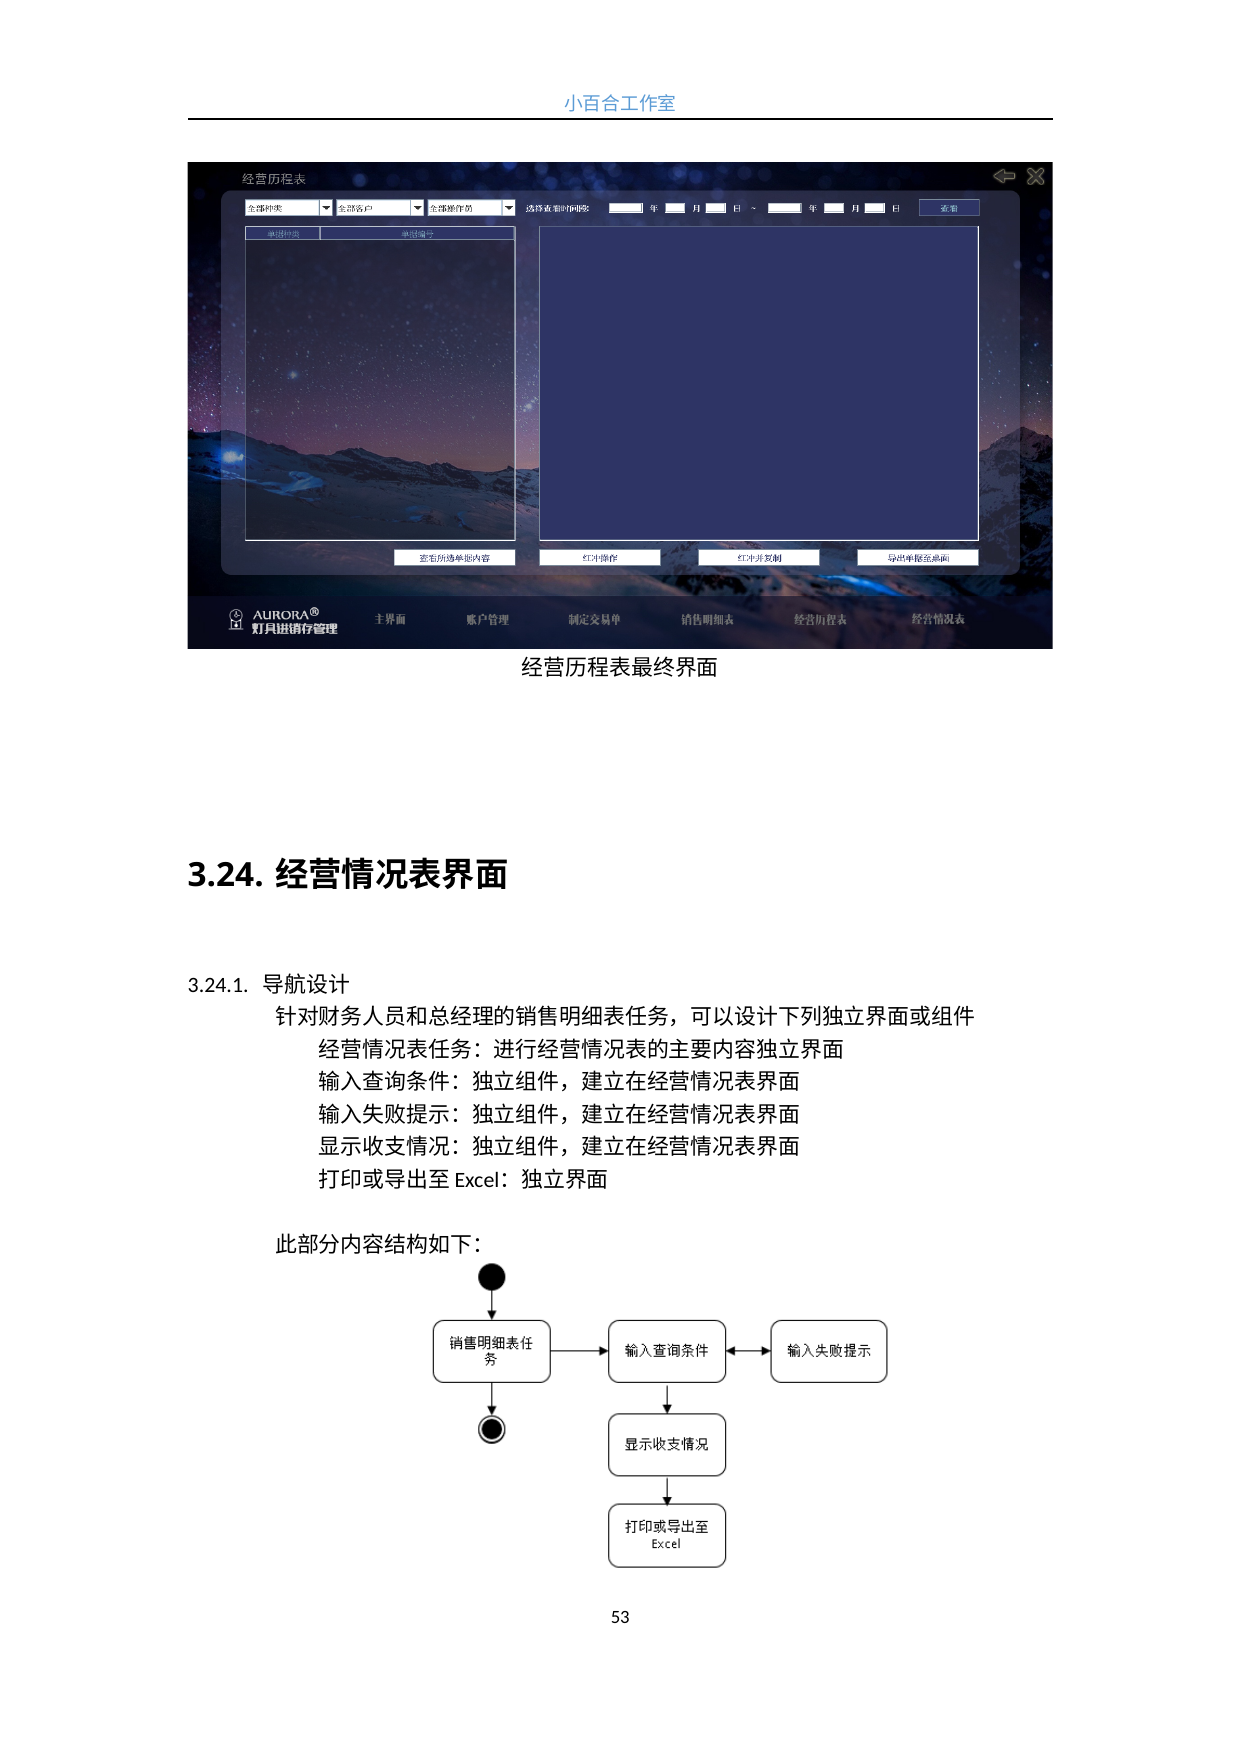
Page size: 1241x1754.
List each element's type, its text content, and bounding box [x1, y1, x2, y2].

picture [187, 162, 1053, 649]
picture [225, 1258, 1091, 1584]
text 输入查询条件：独立组件，建立在经营情况表界面 [262, 1064, 1053, 1096]
text 针对财务人员和总经理的销售明细表任务，可以设计下列独立界面或组件 [262, 999, 1053, 1031]
text 输入失败提示：独立组件，建立在经营情况表界面 [262, 1096, 1053, 1129]
text 打印或导出至Excel：独立界面 [262, 1161, 1053, 1194]
text 经营情况表任务：进行经营情况表的主要内容独立界面 [306, 1031, 1053, 1064]
text 经营历程表最终界面 [187, 649, 1053, 682]
list 导航设计 [187, 966, 1053, 999]
text 显示收支情况：独立组件，建立在经营情况表界面 [262, 1129, 1053, 1161]
subtitle 经营情况表界面 [187, 839, 1053, 904]
list 此部分内容结构如下： [262, 1226, 1053, 1258]
